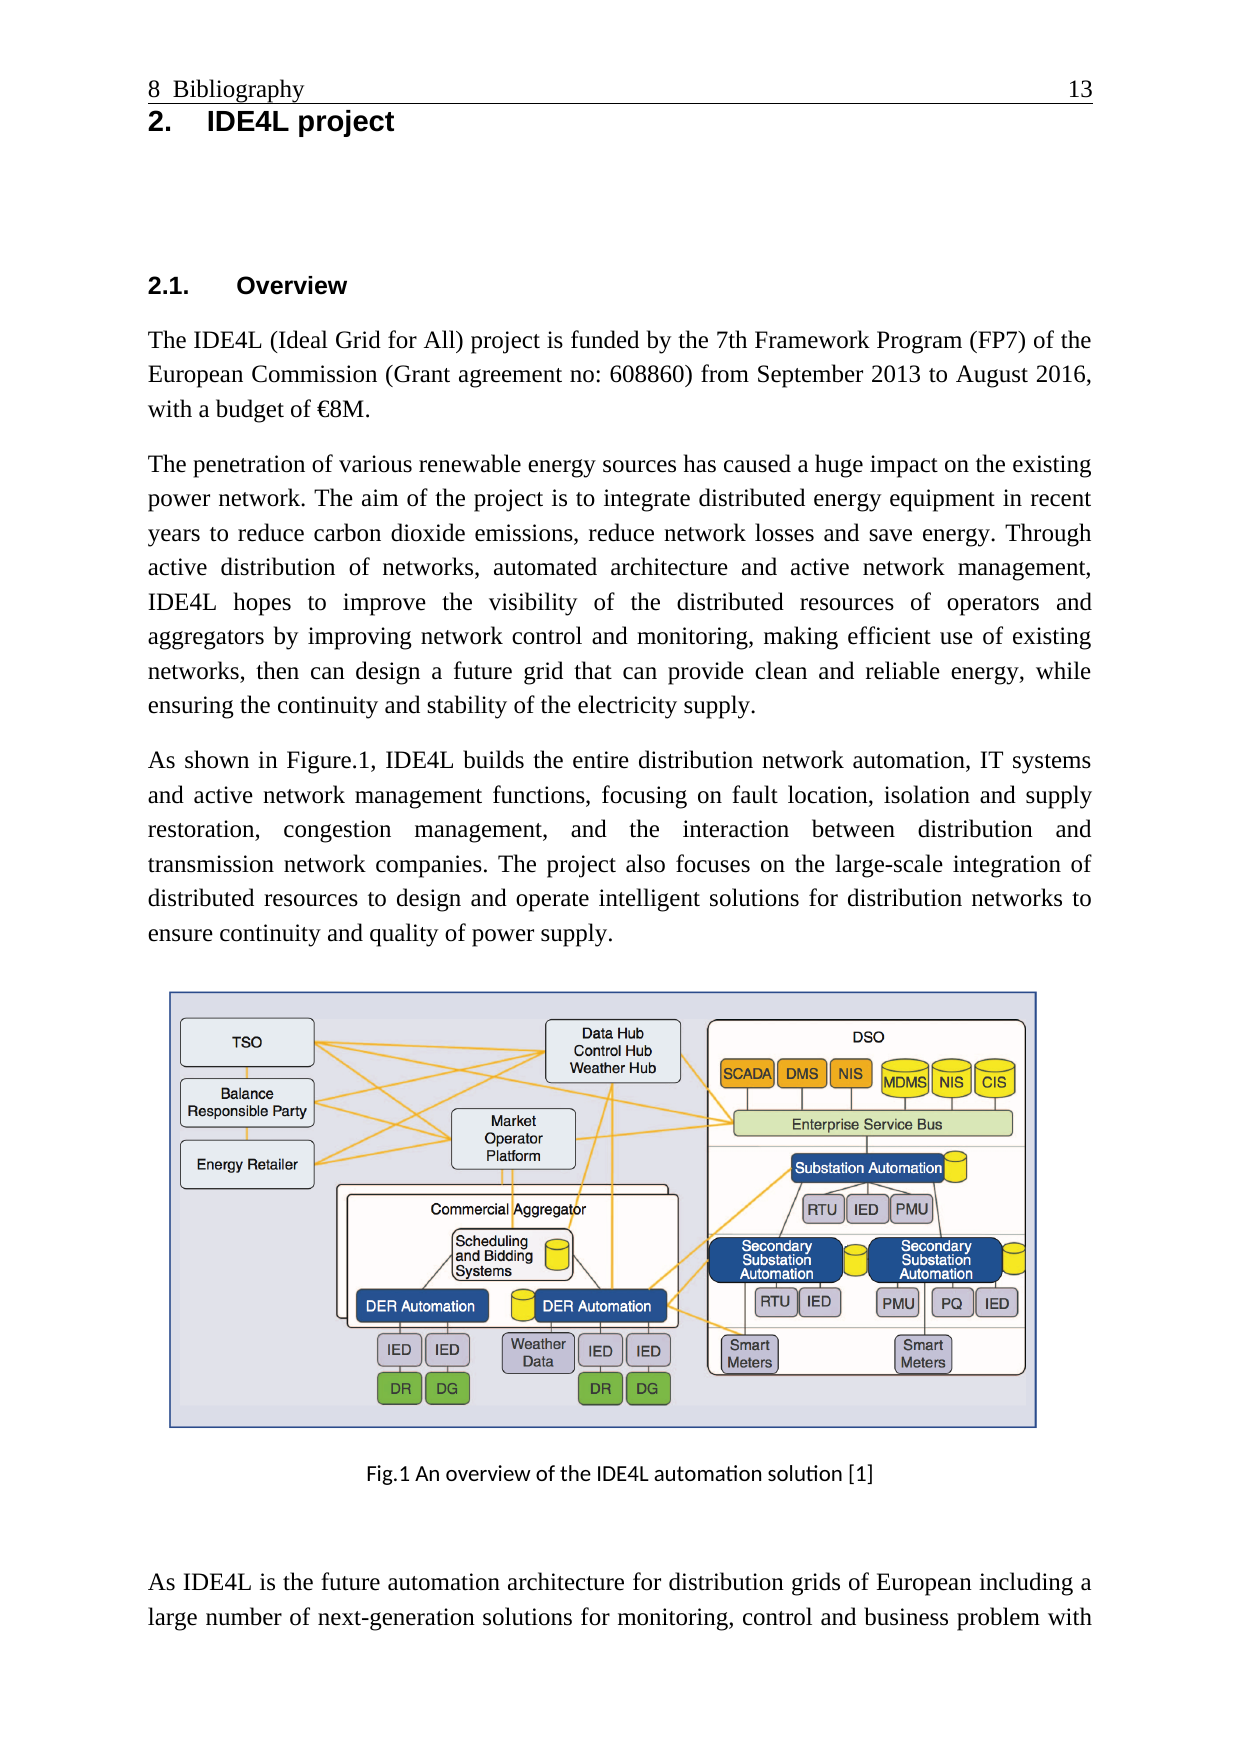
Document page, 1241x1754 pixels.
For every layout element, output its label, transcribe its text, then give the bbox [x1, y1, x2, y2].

text The penetration of various renewable energy sources has caused a huge impact on the existing power network. The aim of the project is to integrate distributed energy equipment in recent years to reduce carbon dioxide emissions, reduce network losses and save energy. Through active distribution of networks, automated architecture and active network management, IDE4L hopes to improve the visibility of the distributed resources of operators and aggregators by improving network control and monitoring, making efficient use of existing networks, then can design a future grid that can provide clean and reliable energy, while ensuring the continuity and stability of the electricity supply. [148, 449, 1093, 719]
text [148, 1567, 1093, 1631]
text The IDE4L (Ideal Grid for All) project is funded by the 7th Framework Program (FP7) of the European Commission (Grant agreement no: 608860) from September 2013 to August 2016, with a budget of €8M. [148, 325, 1093, 422]
title Overview [148, 271, 1093, 300]
picture [147, 973, 1092, 1433]
text As shown in Figure.1, IDE4L builds the entire distribution network automation, IT systems and active network management functions, focusing on fault location, isolation and supply restoration, congestion management, and the interaction between distribution and transmission network companies. The project also focuses on the large-scale integration of distributed resources to design and operate intelligent solutions for distribution networks to ensure continuity and quality of power supply. [148, 746, 1093, 947]
text Fig.1 An overview of the IDE4L automation solution [1] [148, 1459, 1093, 1487]
title IDE4L project [148, 104, 1093, 138]
